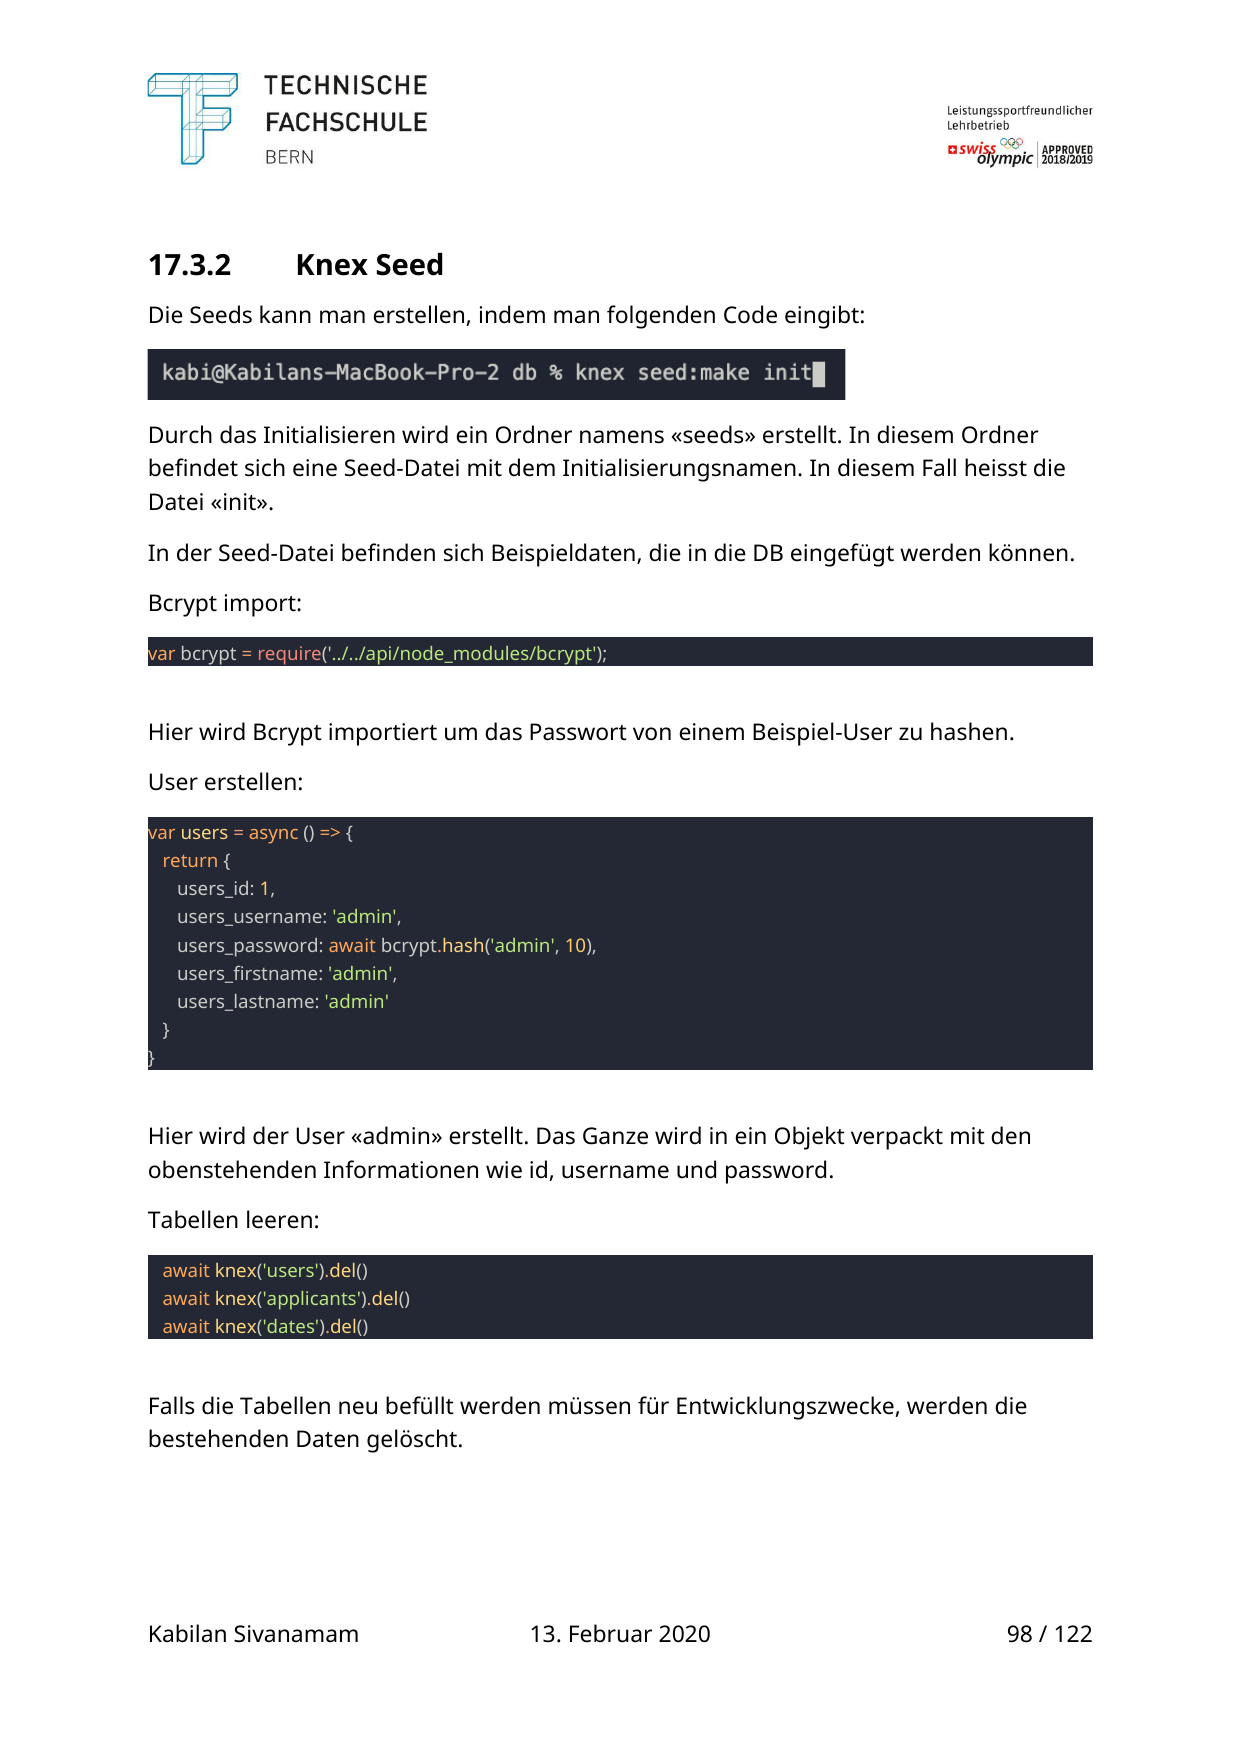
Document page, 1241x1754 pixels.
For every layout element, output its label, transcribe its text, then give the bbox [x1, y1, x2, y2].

text } [148, 1014, 1093, 1042]
text Hier wird Bcrypt importiert um das Passwort von einem Beispiel-User zu hashen. [148, 716, 1093, 747]
subtitle Knex Seed [148, 244, 1093, 283]
text await knex('applicants').del() [148, 1283, 1093, 1311]
text In der Seed-Datei befinden sich Beispieldaten, die in die DB eingefügt werden können. [148, 537, 1093, 568]
text Die Seeds kann man erstellen, indem man folgenden Code eingibt: [148, 299, 1093, 330]
text Durch das Initialisieren wird ein Ordner namens «seeds» erstellt. In diesem Ordner befindet sich eine Seed-Datei mit dem Initialisierungsnamen. In diesem Fall heisst die Datei «init». [148, 419, 1093, 517]
text users_id: 1, [148, 873, 1093, 901]
text return { [148, 845, 1093, 873]
text await knex('dates').del() [148, 1311, 1093, 1339]
text Tabellen leeren: [148, 1204, 1093, 1236]
text users_firstname: 'admin', [148, 957, 1093, 986]
text users_lastname: 'admin' [148, 986, 1093, 1014]
text Hier wird der User «admin» erstellt. Das Ganze wird in ein Objekt verpackt mit den obenstehenden Informationen wie id, username und password. [148, 1120, 1093, 1185]
picture [147, 73, 1093, 196]
text } [148, 1042, 1093, 1070]
text users_password: await bcrypt.hash('admin', 10), [148, 929, 1093, 957]
text var users = async () => { [148, 817, 1093, 845]
picture [147, 349, 846, 400]
text Falls die Tabellen neu befüllt werden müssen für Entwicklungszwecke, werden die bestehenden Daten gelöscht. [148, 1390, 1093, 1455]
text var bcrypt = require('../../api/node_modules/bcrypt'); [148, 637, 1093, 666]
text users_username: 'admin', [148, 901, 1093, 929]
text await knex('users').del() [148, 1255, 1093, 1283]
text Bcrypt import: [148, 587, 1093, 618]
text User erstellen: [148, 766, 1093, 798]
